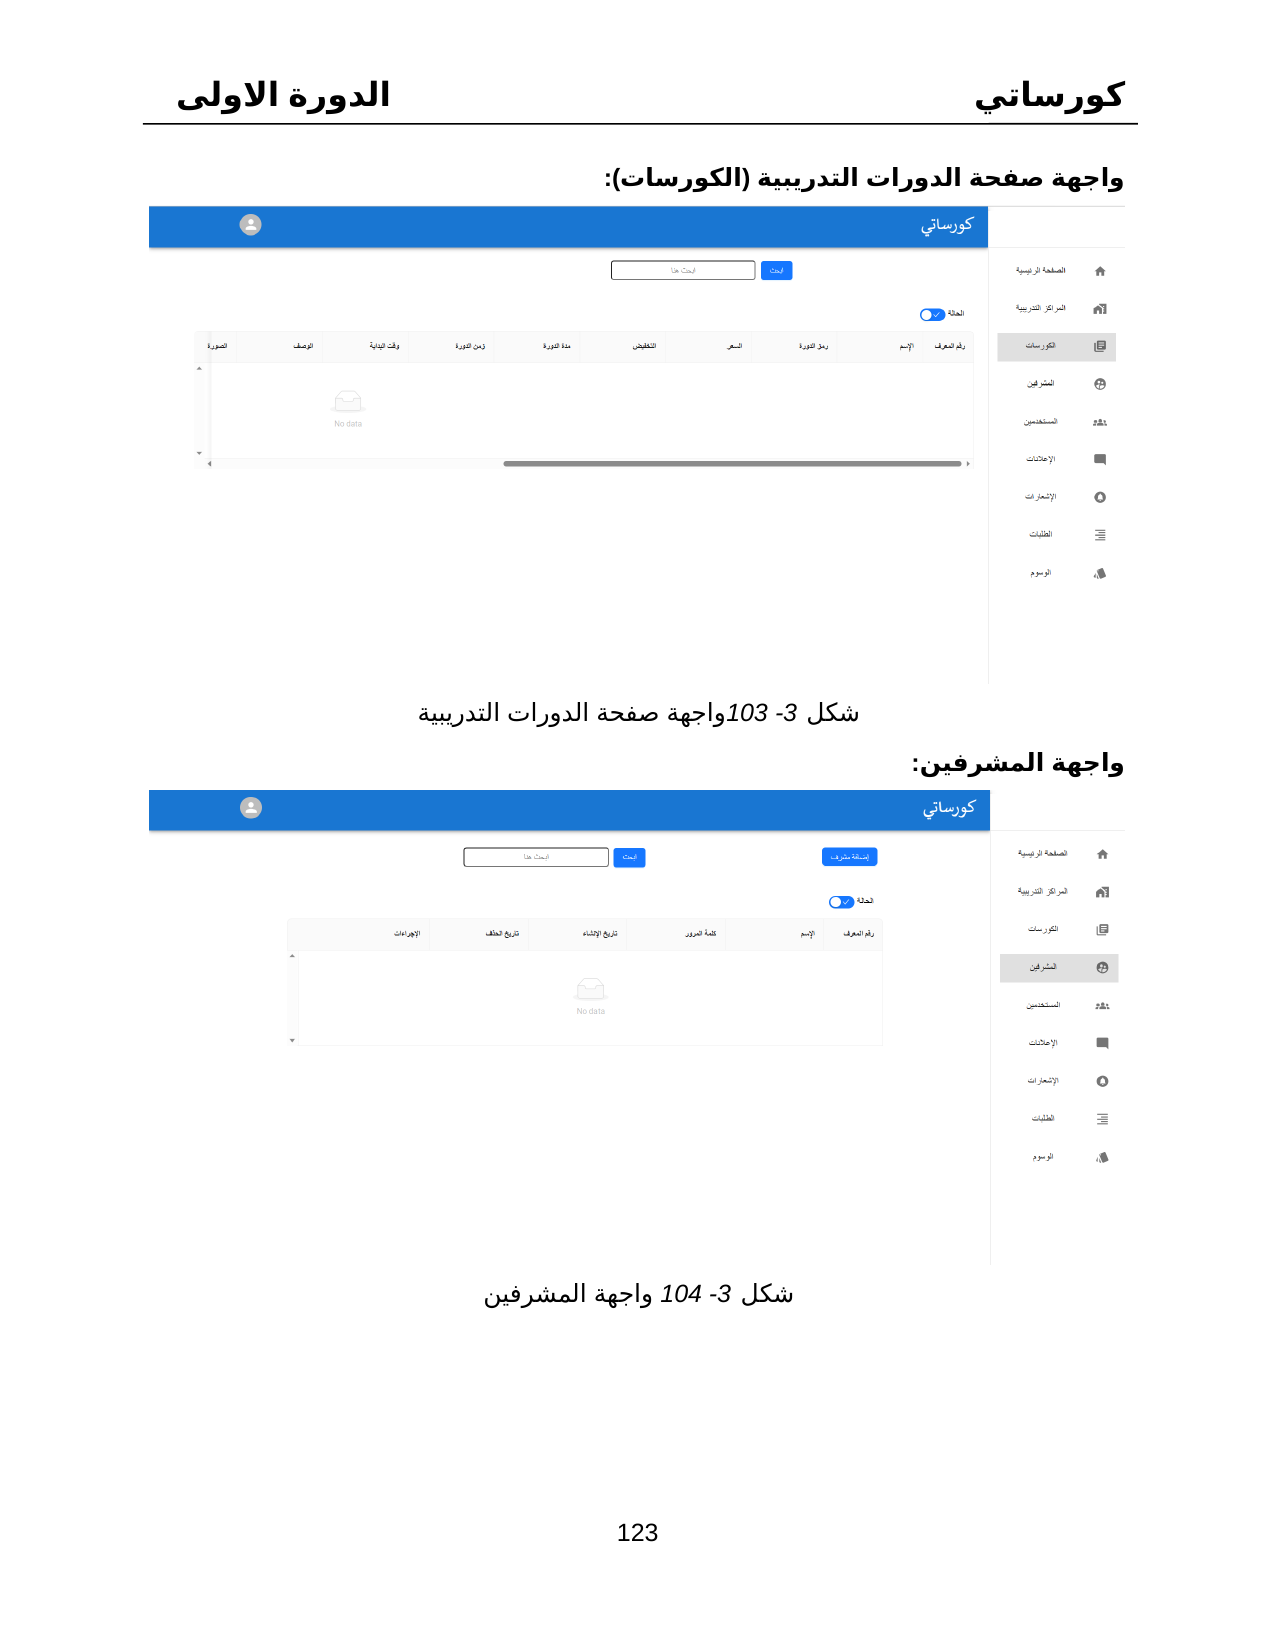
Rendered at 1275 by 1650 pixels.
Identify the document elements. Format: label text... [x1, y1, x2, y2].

picture [149, 790, 1125, 1265]
picture [149, 205, 1125, 684]
subtitle واجهة المشرفين: [150, 748, 1125, 777]
text شكل 3- 104 واجهة المشرفين [150, 1279, 1125, 1308]
subtitle واجهة صفحة الدورات التدريبية (الكورسات): [150, 162, 1125, 205]
text شكل 3- 103واجهة صفحة الدورات التدريبية [150, 698, 1125, 727]
